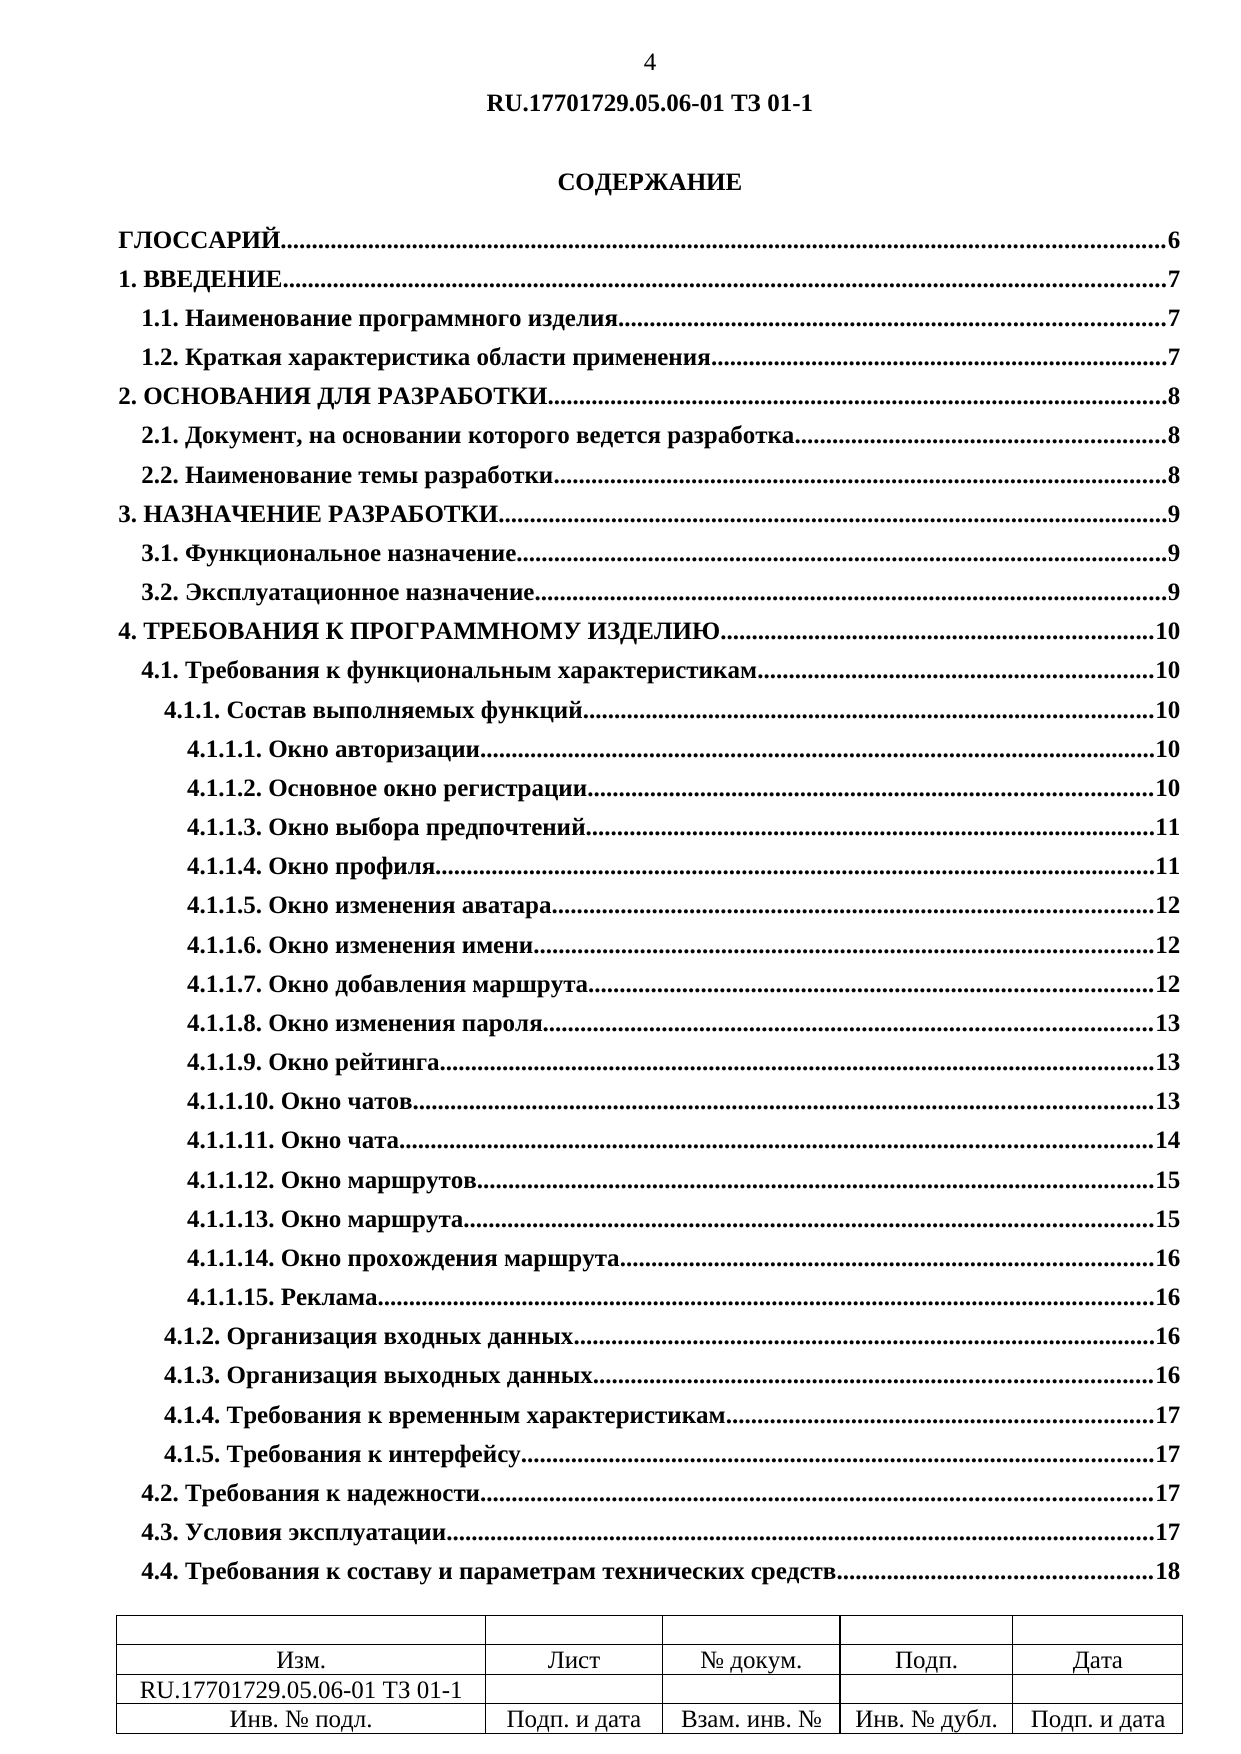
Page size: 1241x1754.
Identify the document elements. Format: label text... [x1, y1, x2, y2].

text 1.2. Краткая характеристика области применения 7 [141, 342, 1181, 371]
text ГЛОССАРИЙ 6 [118, 225, 1181, 253]
text 3.2. Эксплуатационное назначение 9 [141, 577, 1181, 606]
text 4.1.1.13. Окно маршрута 15 [187, 1204, 1181, 1233]
text 2.2. Наименование темы разработки 8 [141, 460, 1181, 488]
text 2.1. Документ, на основании которого ведется разработка 8 [141, 421, 1181, 449]
text 4.1.4. Требования к временным характеристикам 17 [164, 1400, 1181, 1428]
text 1. ВВЕДЕНИЕ 7 [118, 264, 1181, 293]
text 4. ТРЕБОВАНИЯ К ПРОГРАММНОМУ ИЗДЕЛИЮ 10 [118, 616, 1181, 645]
text 4.1. Требования к функциональным характеристикам 10 [141, 656, 1181, 684]
text 4.1.5. Требования к интерфейсу 17 [164, 1439, 1181, 1468]
text 4.1.1.2. Основное окно регистрации 10 [187, 773, 1181, 802]
text СОДЕРЖАНИЕ [118, 167, 1181, 196]
text 4.1.1.14. Окно прохождения маршрута 16 [187, 1243, 1181, 1272]
text 4.1.1.15. Реклама 16 [187, 1282, 1181, 1311]
text 3. НАЗНАЧЕНИЕ РАЗРАБОТКИ 9 [118, 499, 1181, 528]
text 4.1.3. Организация выходных данных 16 [164, 1361, 1181, 1389]
text 4.1.1.5. Окно изменения аватара 12 [187, 891, 1181, 919]
text 4.1.1.4. Окно профиля 11 [187, 851, 1181, 880]
text 4.1.1. Состав выполняемых функций 10 [164, 695, 1181, 723]
text 4.3. Условия эксплуатации 17 [141, 1517, 1181, 1546]
text 4.4. Требования к составу и параметрам технических средств 18 [141, 1556, 1181, 1585]
text 4.1.1.9. Окно рейтинга 13 [187, 1047, 1181, 1076]
text 4.1.1.10. Окно чатов 13 [187, 1086, 1181, 1115]
text 4.1.1.12. Окно маршрутов 15 [187, 1165, 1181, 1193]
text 4.1.1.11. Окно чата 14 [187, 1126, 1181, 1154]
text 4.1.1.1. Окно авторизации 10 [187, 734, 1181, 763]
text 4.1.1.6. Окно изменения имени 12 [187, 930, 1181, 958]
text 3.1. Функциональное назначение 9 [141, 538, 1181, 567]
text 1.1. Наименование программного изделия 7 [141, 303, 1181, 332]
text 4.2. Требования к надежности 17 [141, 1478, 1181, 1507]
text 4.1.1.3. Окно выбора предпочтений 11 [187, 812, 1181, 841]
text 4.1.1.8. Окно изменения пароля 13 [187, 1008, 1181, 1037]
text 4.1.1.7. Окно добавления маршрута 12 [187, 969, 1181, 998]
text 4.1.2. Организация входных данных 16 [164, 1321, 1181, 1350]
text 2. ОСНОВАНИЯ ДЛЯ РАЗРАБОТКИ 8 [118, 381, 1181, 410]
